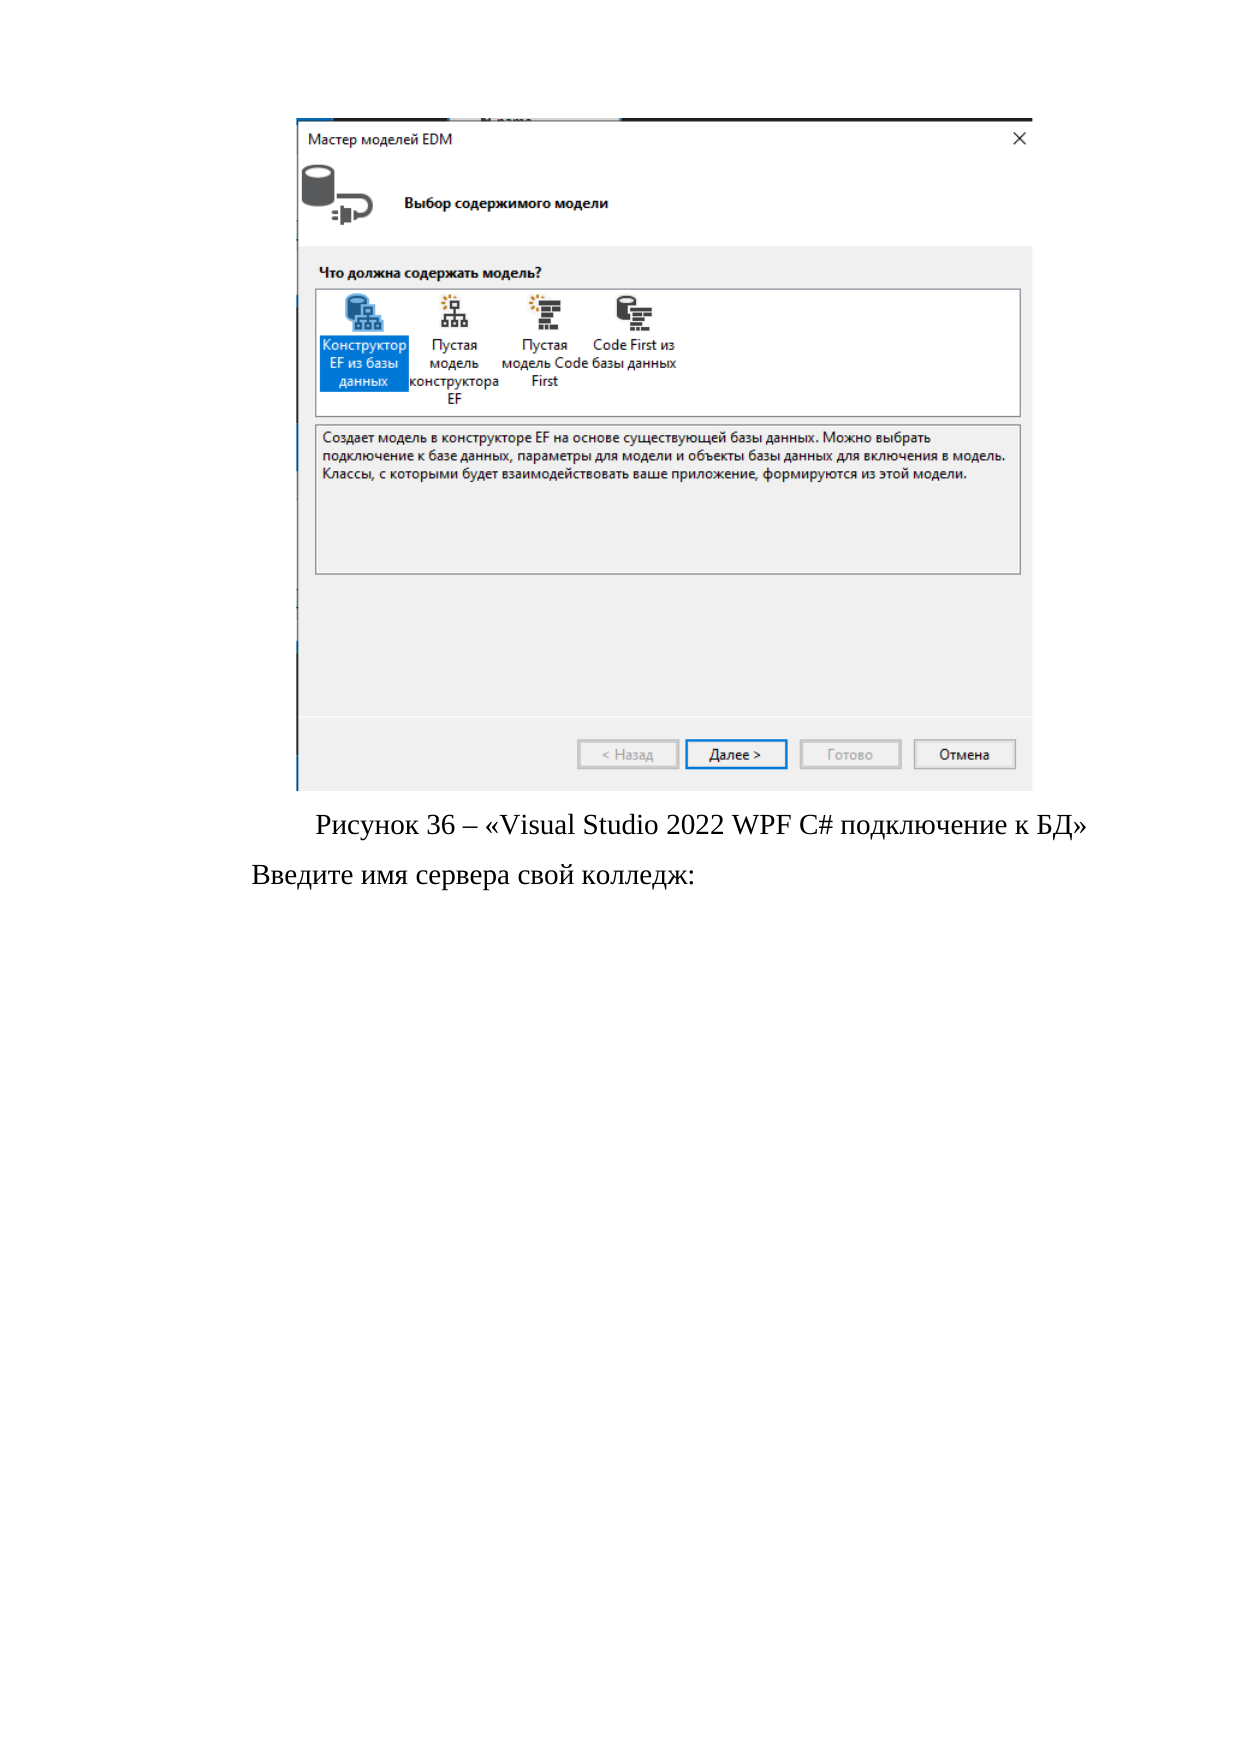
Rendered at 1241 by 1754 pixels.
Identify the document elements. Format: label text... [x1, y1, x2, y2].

text Введите имя сервера свой колледж: [177, 857, 1152, 891]
text Рисунок 36 – «Visual Studio 2022 WPF C# подключение к БД» [177, 807, 1152, 841]
picture [296, 118, 1033, 791]
